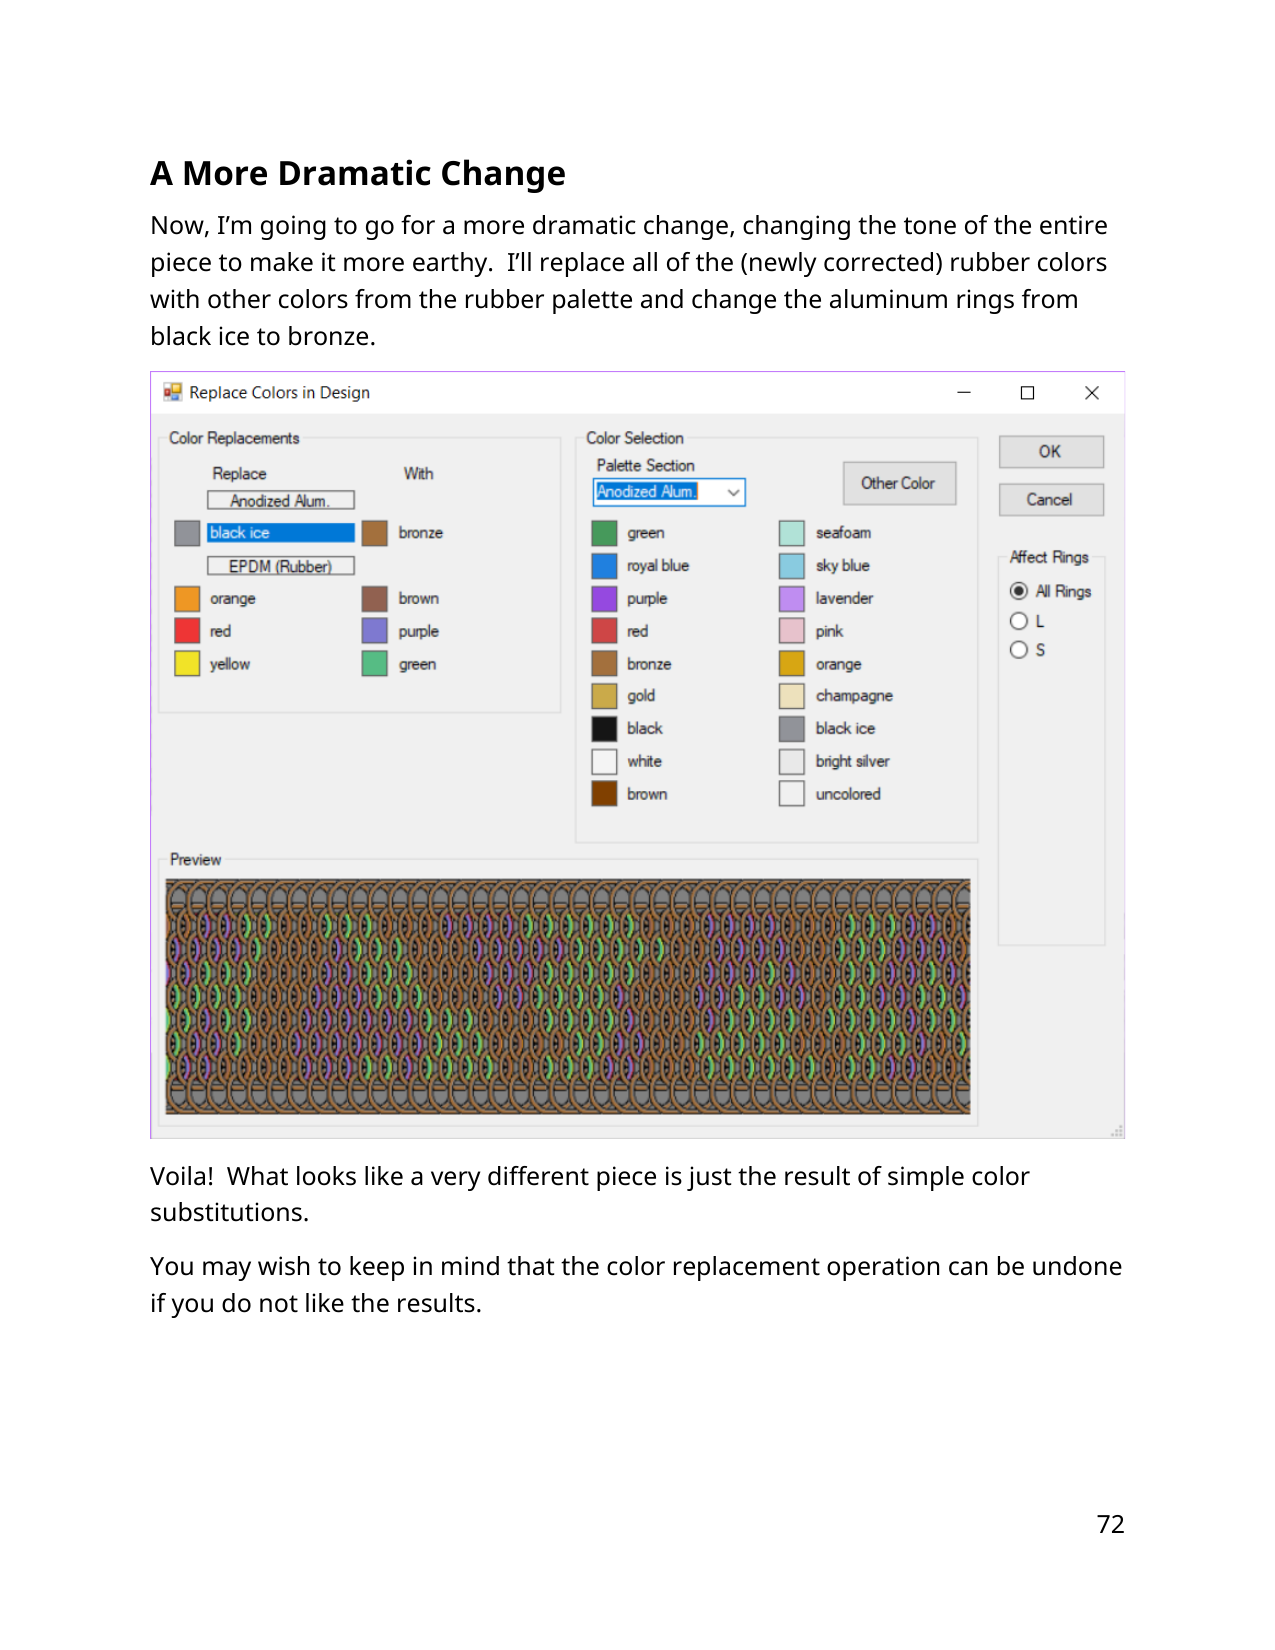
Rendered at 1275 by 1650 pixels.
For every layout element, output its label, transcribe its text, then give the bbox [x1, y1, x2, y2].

text Voila! What looks like a very different piece is just the result of simple color substitutions. [150, 1158, 1125, 1229]
subtitle A More Dramatic Change [150, 150, 1125, 195]
text You may wish to keep in mind that the color replacement operation can be undone if you do not like the results. [150, 1248, 1125, 1319]
picture [150, 371, 1125, 1139]
text Now, I’m going to go for a more dramatic change, changing the tone of the entire piece to make it more earthy. I’ll replace all of the (newly corrected) rubber colors with other colors from the rubber palette and change the aluminum rings from black ice to bronze. [150, 208, 1125, 352]
